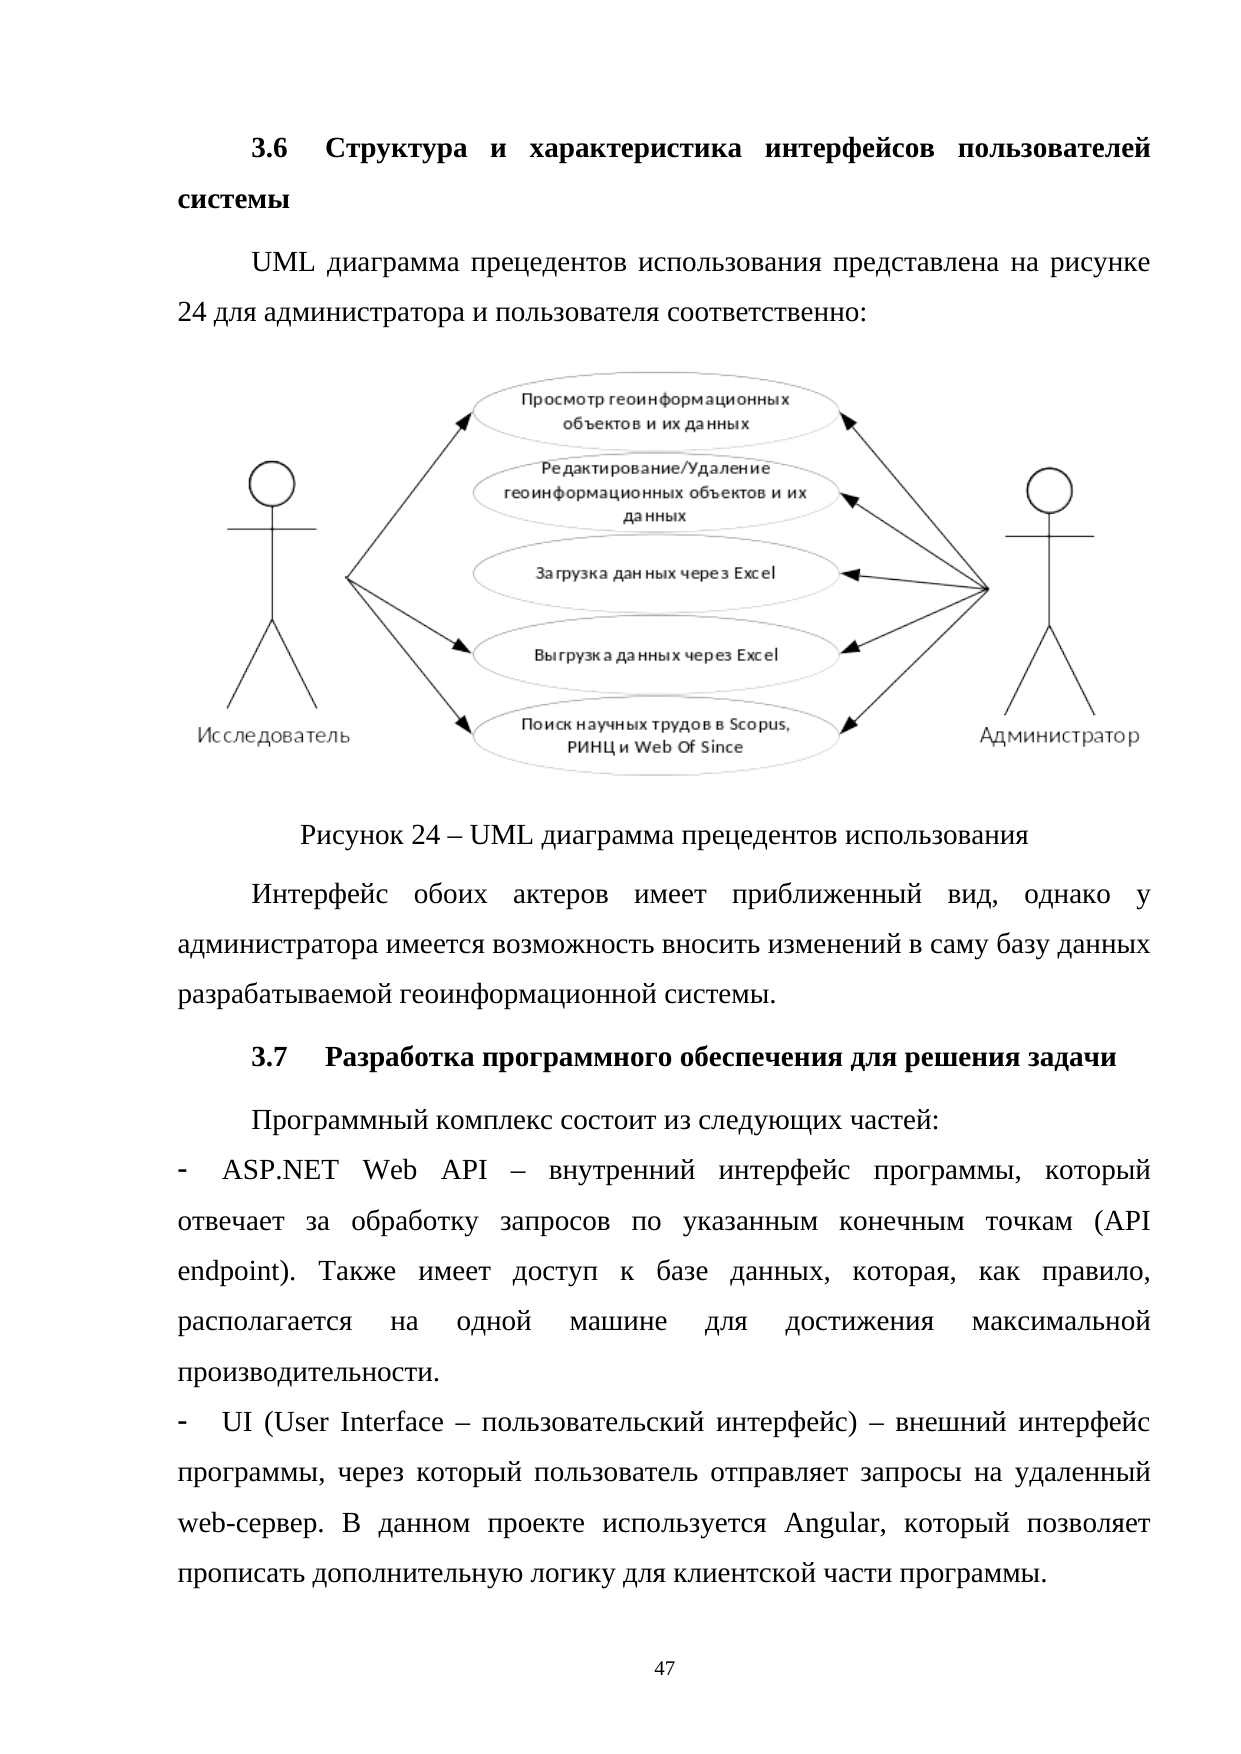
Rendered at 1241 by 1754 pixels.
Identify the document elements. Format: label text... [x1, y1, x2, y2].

list ASP.NET Web API – внутренний интерфейс программы, который отвечает за обработку запросов по указанным конечным точкам (API endpoint). Также имеет доступ к базе данных, которая, как правило, располагается на одной машине для достижения максимальной производительности. [177, 1152, 1152, 1387]
text UML диаграмма прецедентов использования представлена на рисунке 24 для администратора и пользователя соответственно: [177, 244, 1152, 328]
list UI (User Interface – пользовательский интерфейс) – внешний интерфейс программы, через который пользователь отправляет запросы на удаленный web-сервер. В данном проекте используется Angular, который позволяет прописать дополнительную логику для клиентской части программы. [177, 1404, 1152, 1589]
subtitle Структура и характеристика интерфейсов пользователей системы [177, 131, 1152, 214]
subtitle Разработка программного обеспечения для решения задачи [177, 1039, 1152, 1073]
text Интерфейс обоих актеров имеет приближенный вид, однако у администратора имеется возможность вносить изменений в саму базу данных разрабатываемой геоинформационной системы. [177, 876, 1152, 1010]
text Программный комплекс состоит из следующих частей: [177, 1102, 1152, 1136]
text Рисунок 24 – UML диаграмма прецедентов использования [177, 817, 1152, 851]
